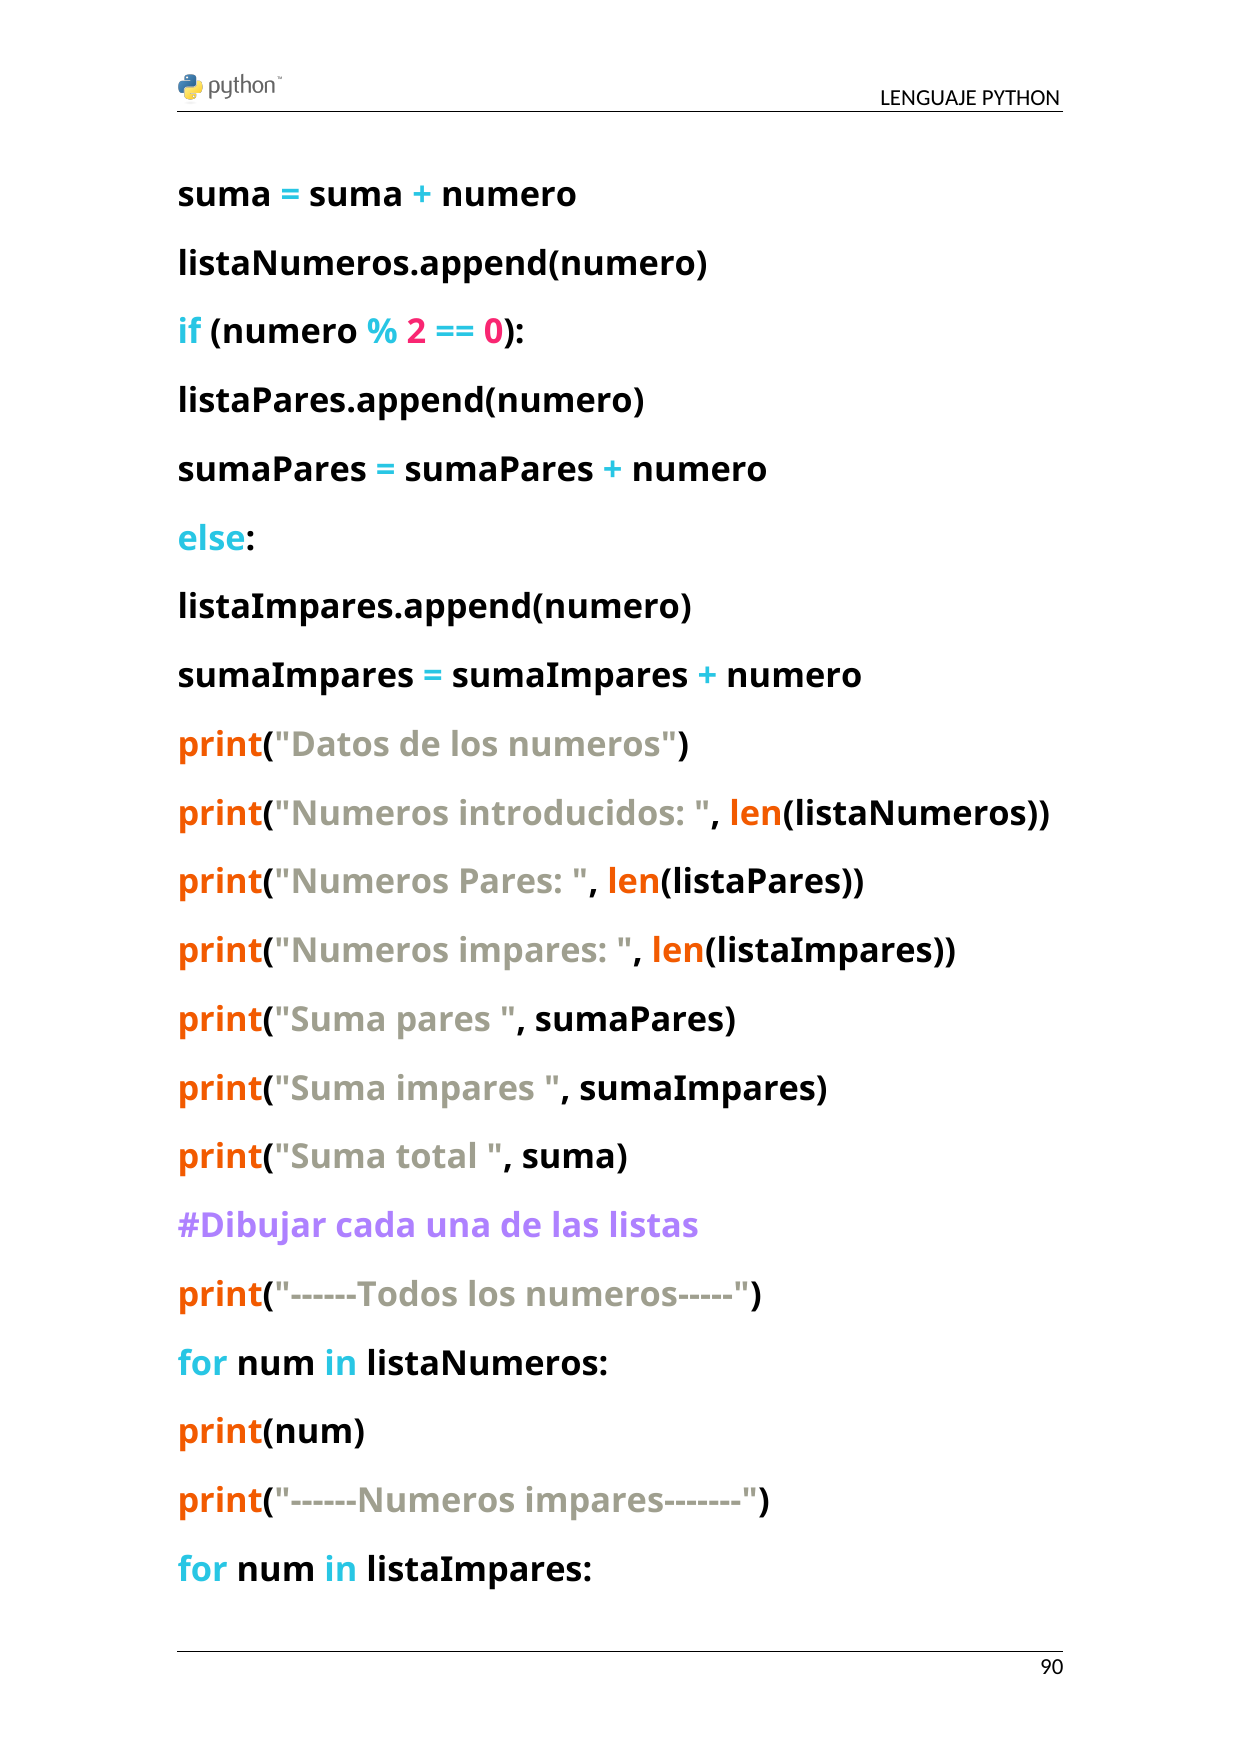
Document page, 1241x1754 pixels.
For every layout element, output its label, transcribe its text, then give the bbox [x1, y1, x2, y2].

text print("Suma total ", suma) [177, 1110, 1063, 1179]
text if (numero % 2 == 0): [177, 285, 1063, 354]
text print("Suma impares ", sumaImpares) [177, 1041, 1063, 1110]
text print("Numeros introducidos: ", len(listaNumeros)) [177, 766, 1063, 835]
text sumaImpares = sumaImpares + numero [177, 629, 1063, 698]
text sumaPares = sumaPares + numero [177, 423, 1063, 491]
text for num in listaImpares: [177, 1523, 1063, 1591]
picture [177, 73, 283, 105]
text for num in listaNumeros: [177, 1316, 1063, 1385]
text print("------Todos los numeros-----") [177, 1248, 1063, 1316]
text suma = suma + numero [177, 148, 1063, 216]
text listaPares.append(numero) [177, 354, 1063, 423]
text #Dibujar cada una de las listas [177, 1179, 1063, 1248]
text print("------Numeros impares-------") [177, 1454, 1063, 1523]
text print("Numeros impares: ", len(listaImpares)) [177, 904, 1063, 973]
text listaImpares.append(numero) [177, 560, 1063, 629]
text print("Suma pares ", sumaPares) [177, 973, 1063, 1041]
text print(num) [177, 1385, 1063, 1454]
text print("Datos de los numeros") [177, 698, 1063, 766]
text else: [177, 491, 1063, 560]
text print("Numeros Pares: ", len(listaPares)) [177, 835, 1063, 904]
text listaNumeros.append(numero) [177, 216, 1063, 285]
